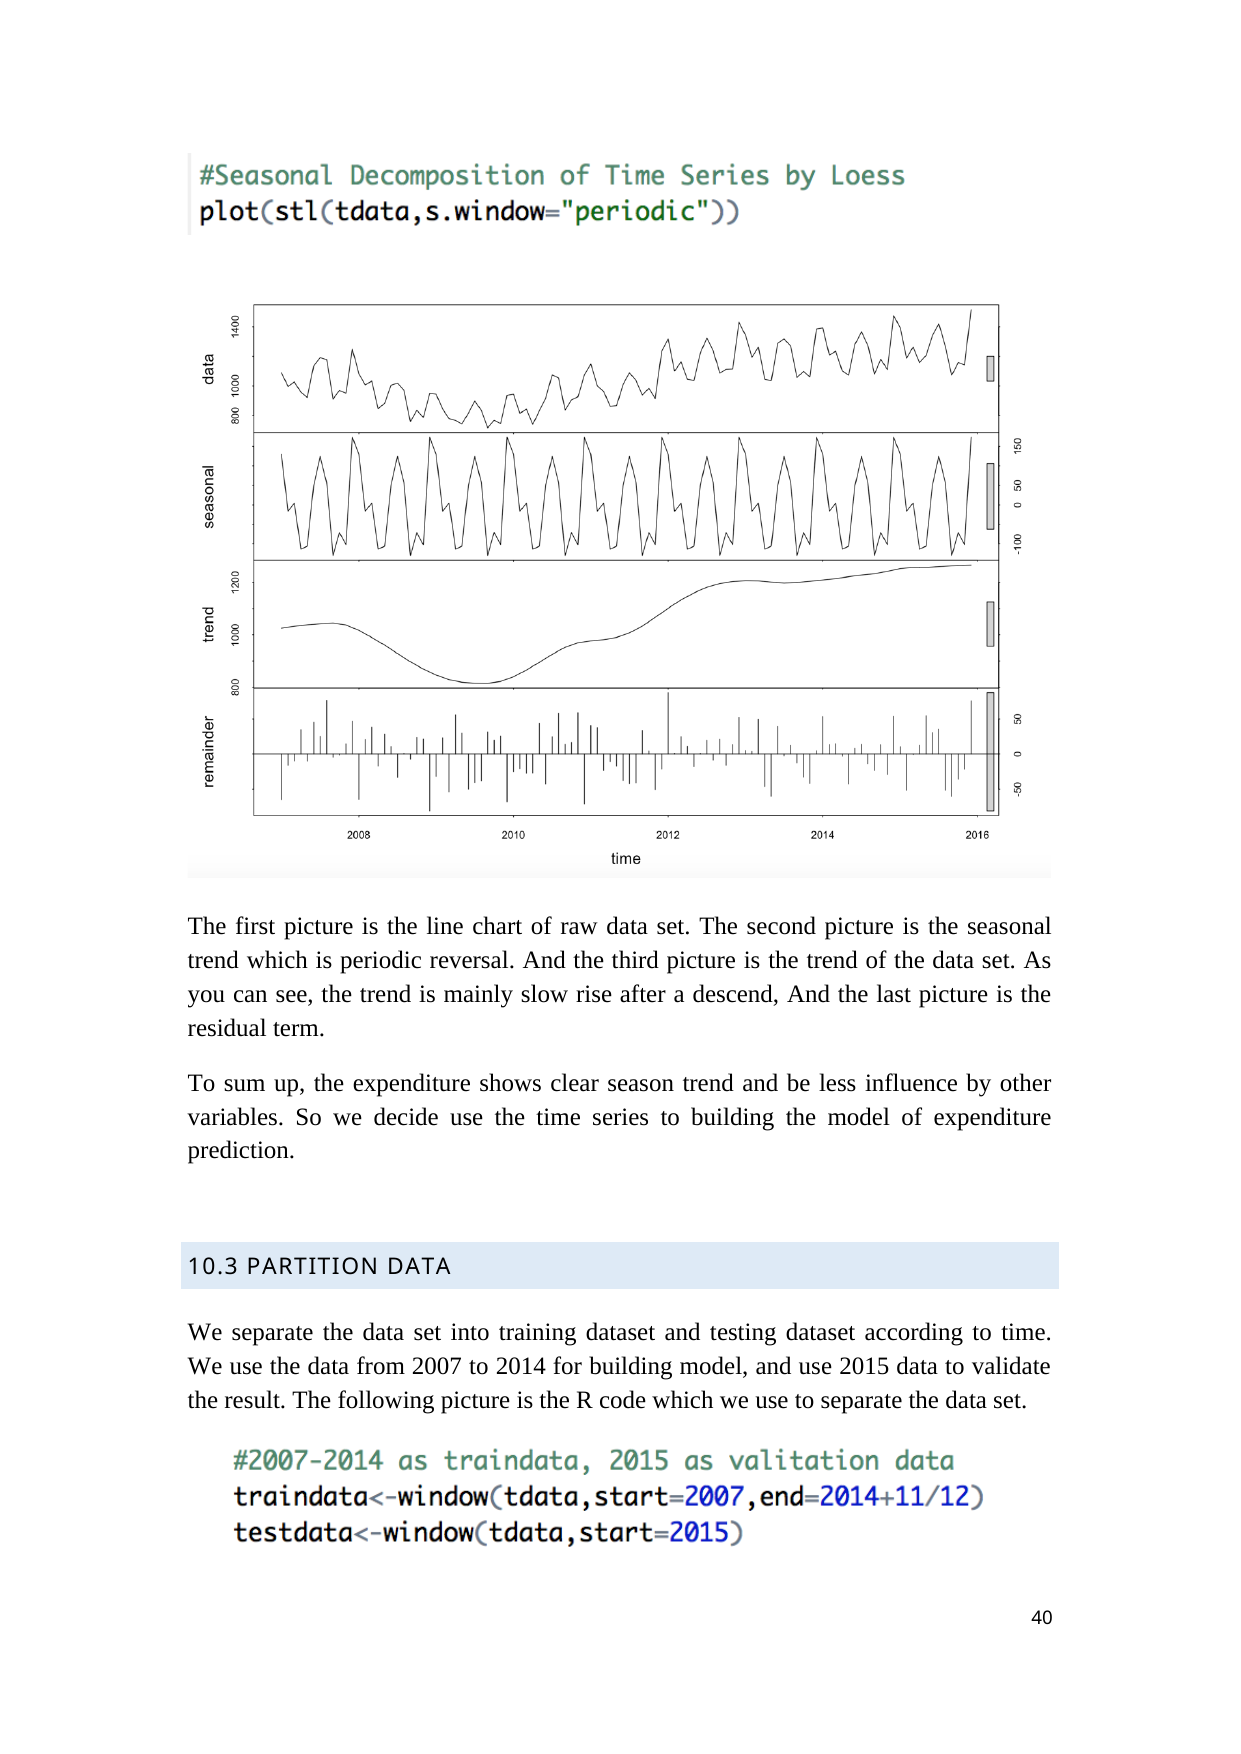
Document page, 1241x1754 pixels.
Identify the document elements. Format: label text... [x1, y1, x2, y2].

text The first picture is the line chart of raw data set. The second picture is the seasonal trend which is periodic reversal. And the third picture is the trend of the data set. As you can see, the trend is mainly slow rise after a descend, And the last picture is the residual term. [187, 908, 1053, 1044]
text We separate the data set into training dataset and testing dataset according to time. We use the data from 2007 to 2014 for building model, and use 2015 data to validate the result. The following picture is the R code which we use to separate the data set. [187, 1314, 1053, 1416]
picture [231, 1437, 987, 1551]
subtitle 10.3 Partition data [188, 1249, 1053, 1283]
text To sum up, the expenditure shows clear season trend and be less influence by other variables. So we decide use the time series to building the model of expenditure prediction. [187, 1065, 1053, 1167]
picture [187, 276, 1051, 878]
picture [187, 153, 909, 235]
